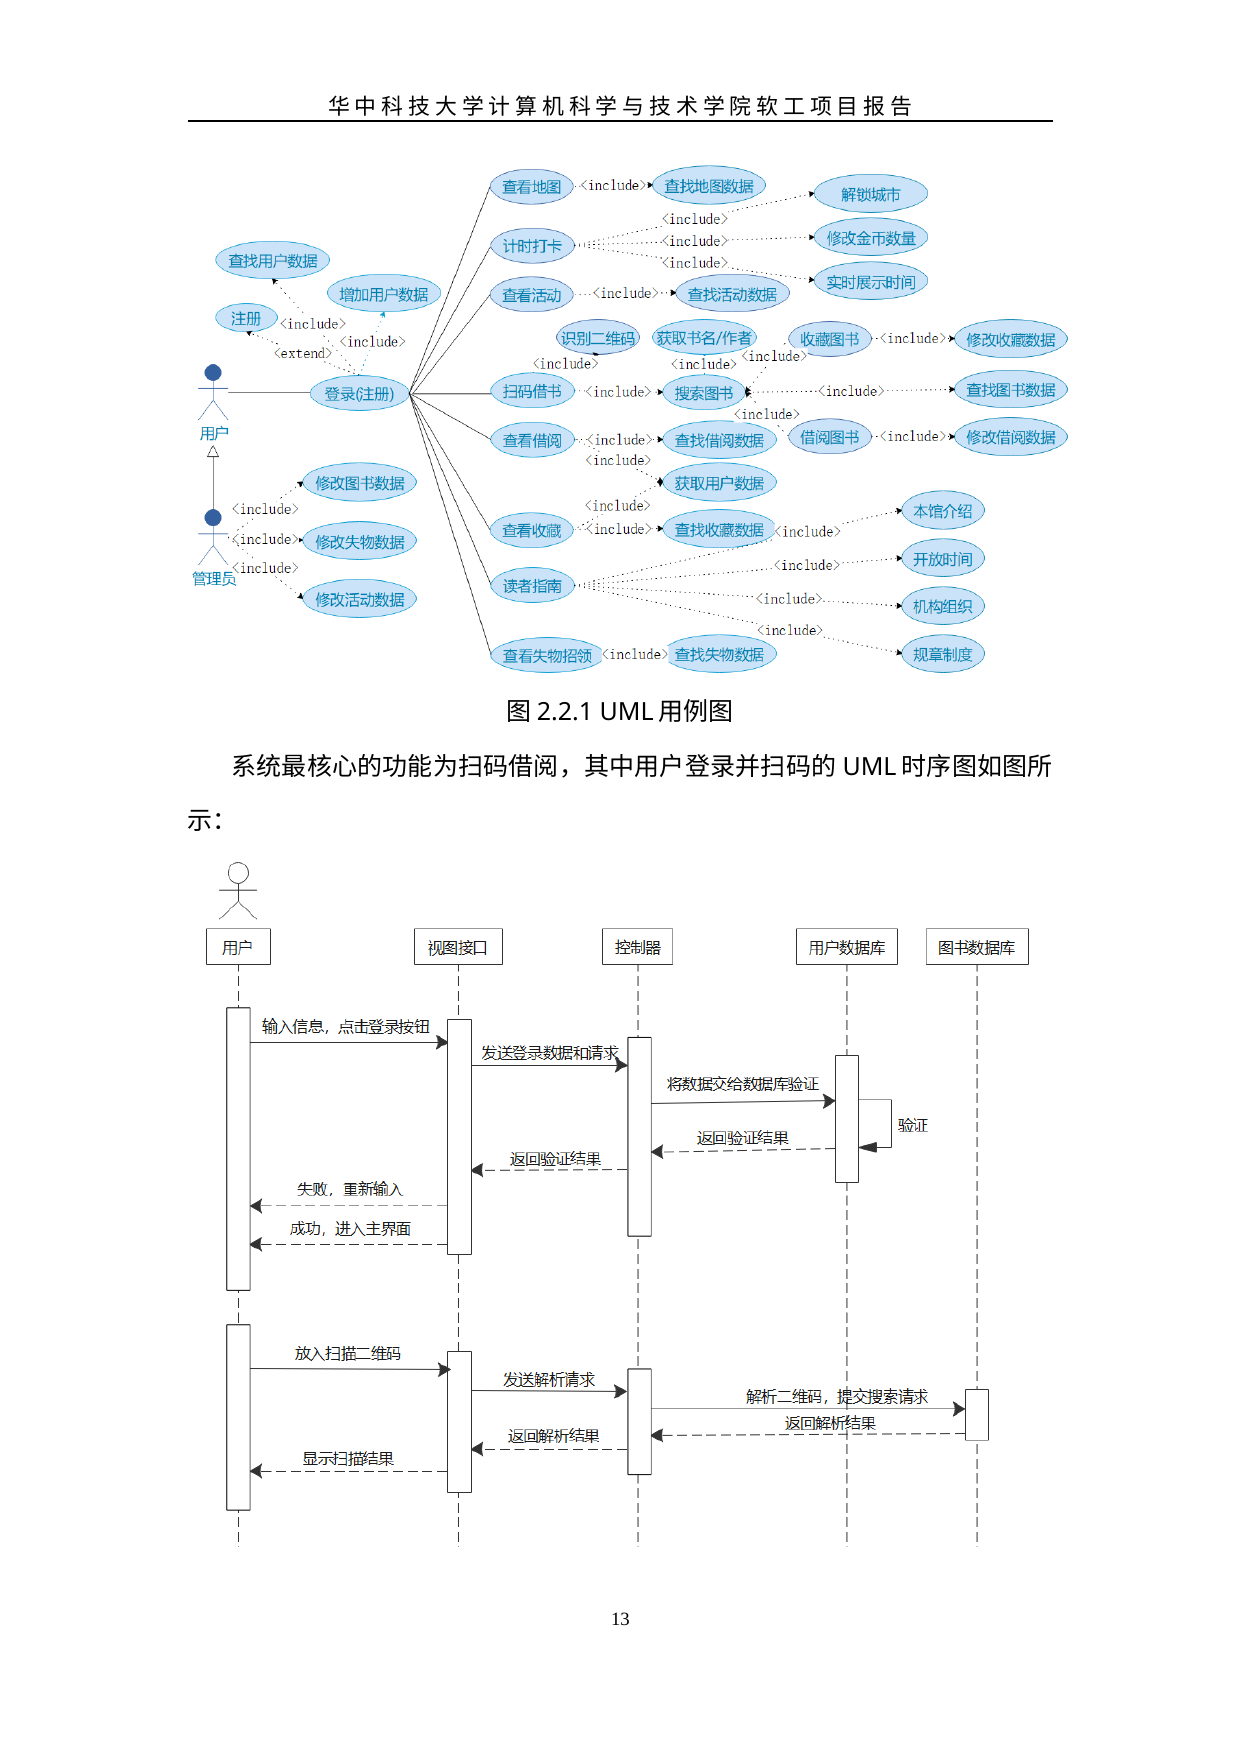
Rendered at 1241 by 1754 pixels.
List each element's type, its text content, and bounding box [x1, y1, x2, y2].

picture [187, 854, 1053, 1547]
text 系统最核心的功能为扫码借阅，其中用户登录并扫码的UML时序图如图所示： [187, 746, 1053, 837]
picture [187, 162, 1079, 678]
text 图2.2.1 UML用例图 [187, 692, 1053, 728]
